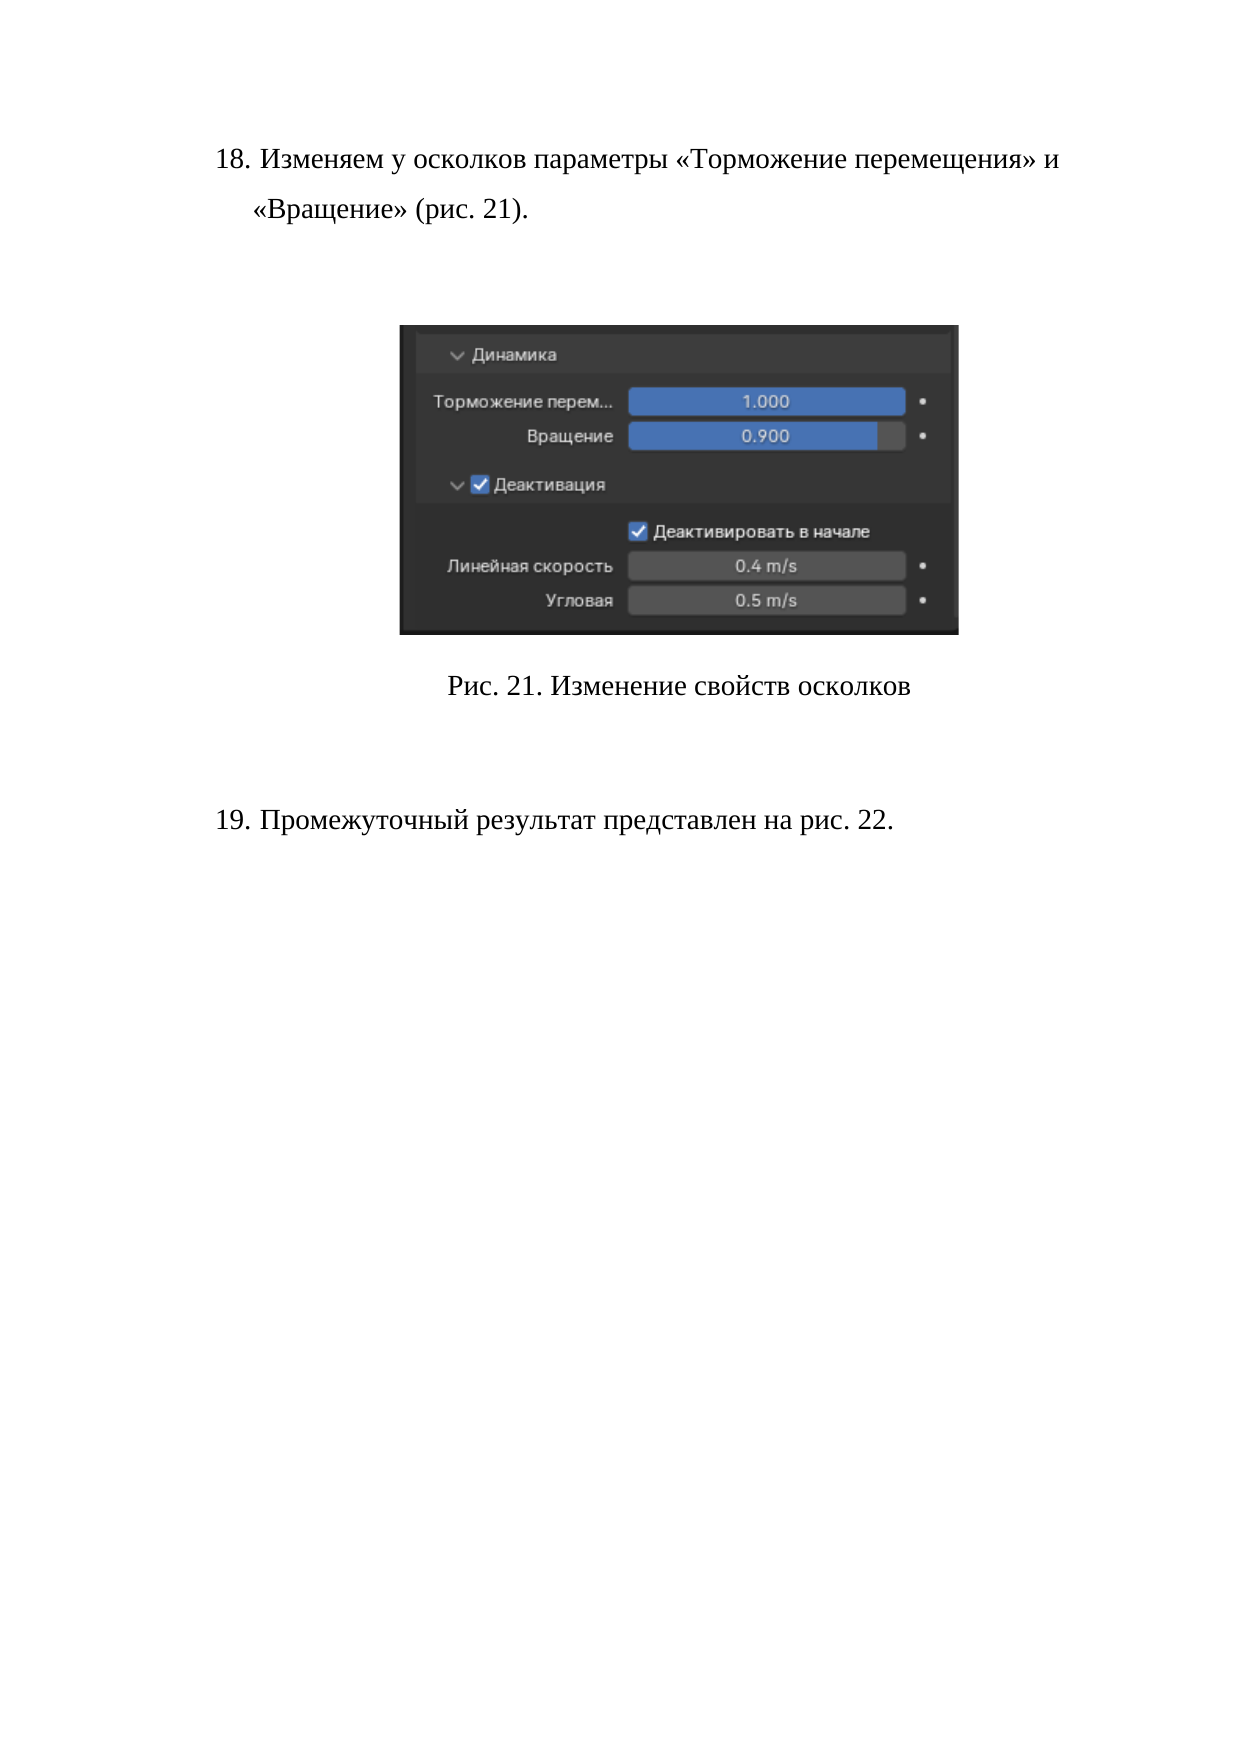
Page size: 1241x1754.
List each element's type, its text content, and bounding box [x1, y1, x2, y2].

list Промежуточный результат представлен на рис. 22. [215, 802, 1181, 836]
text Рис. 21. Изменение свойств осколков [177, 668, 1181, 702]
list Изменяем у осколков параметры «Торможение перемещения» и «Вращение» (рис. 21). [215, 141, 1181, 225]
picture [399, 325, 959, 635]
